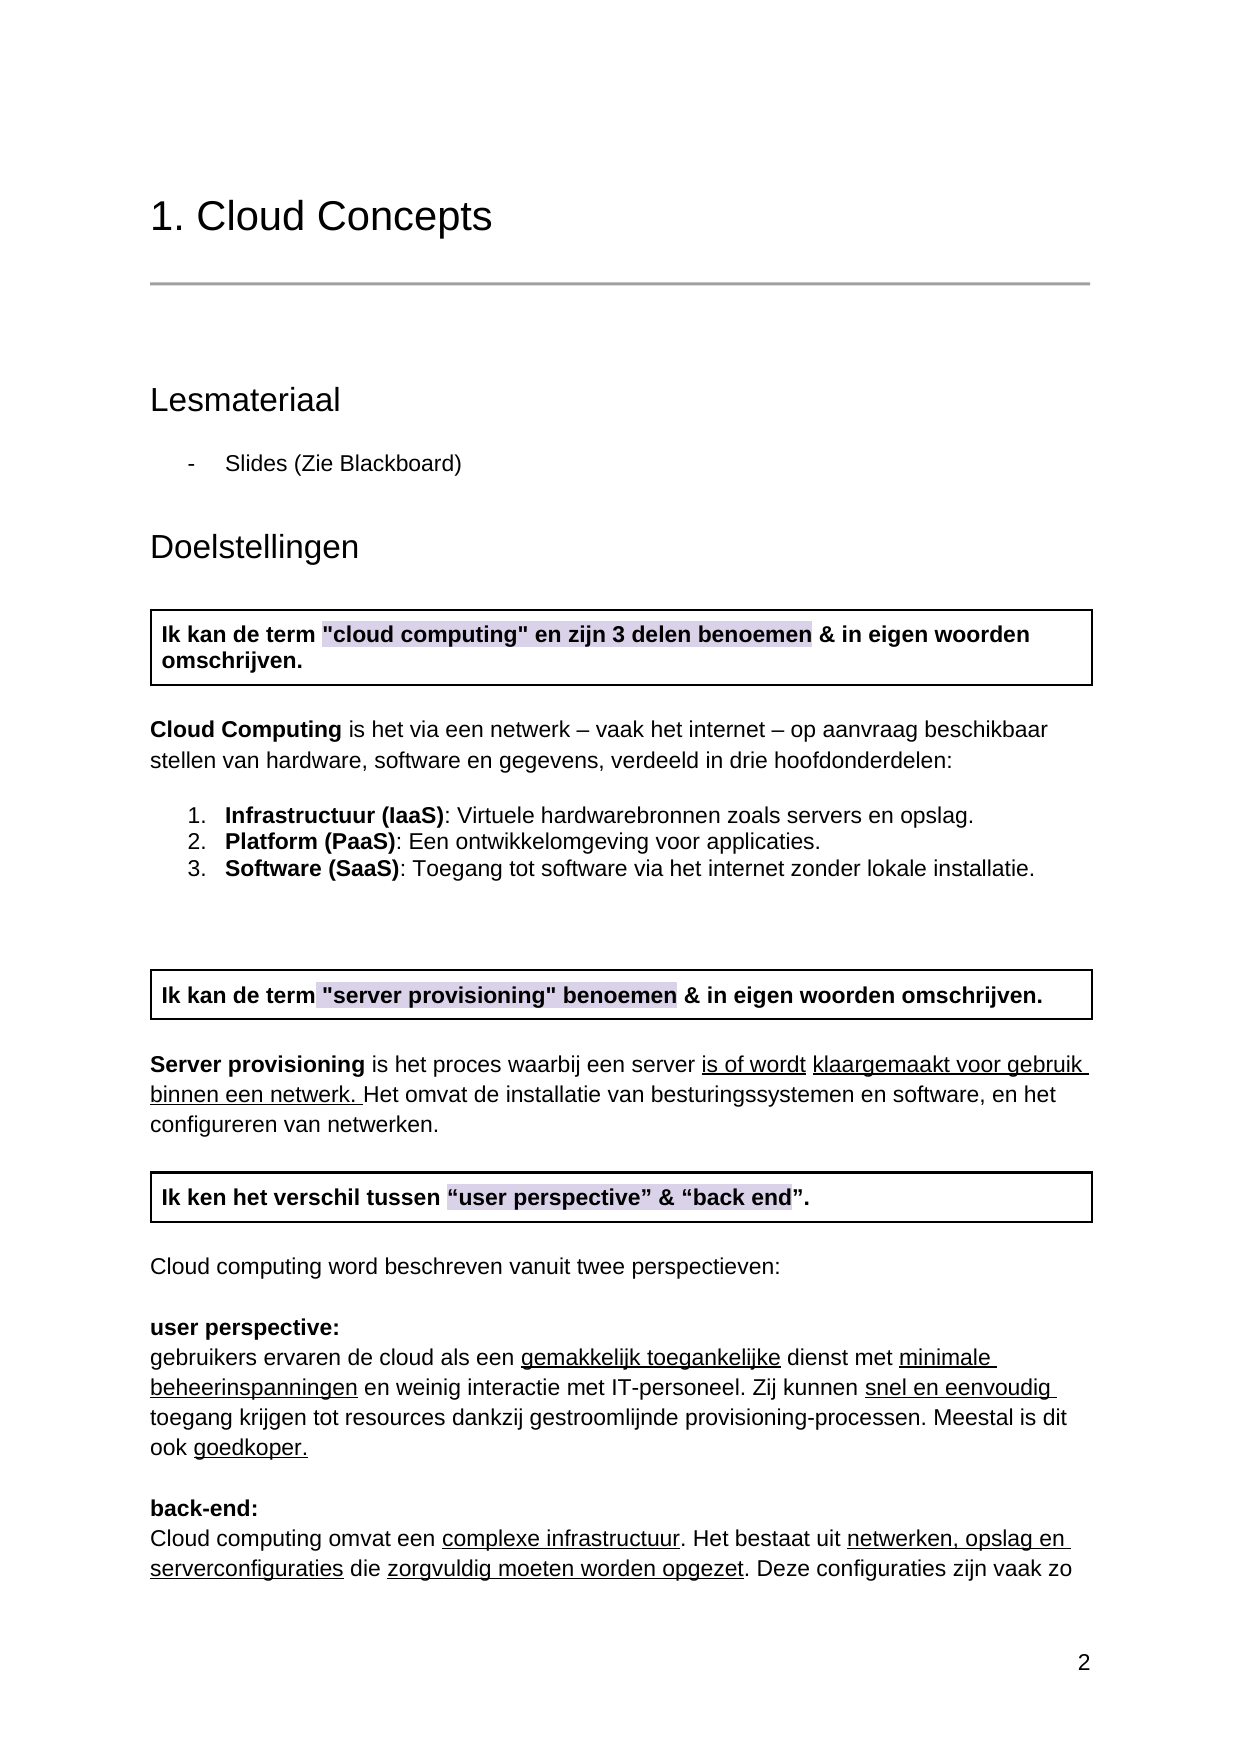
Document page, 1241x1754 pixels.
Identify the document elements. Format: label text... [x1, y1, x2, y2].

list Infrastructuur (IaaS): Virtuele hardwarebronnen zoals servers en opslag. [187, 802, 1090, 828]
text gebruikers ervaren de cloud als een gemakkelijk toegankelijke dienst met minimale beheerinspanningen en weinig interactie met IT-personeel. Zij kunnen snel en eenvoudig toegang krijgen tot resources dankzij gestroomlijnde provisioning-processen. Meestal is dit ook goedkoper. [150, 1344, 1090, 1461]
text user perspective: [150, 1313, 1090, 1340]
text Cloud computing word beschreven vanuit twee perspectieven: [150, 1253, 1090, 1279]
list Software (SaaS): Toegang tot software via het internet zonder lokale installatie. [187, 854, 1090, 881]
subtitle Doelstellingen [150, 527, 1090, 566]
subtitle 1. Cloud Concepts [150, 192, 1090, 239]
table_header Ik kan de term "cloud computing" en zijn 3 delen benoemen & in eigen woorden omschrijven. [152, 611, 1091, 684]
list Platform (PaaS): Een ontwikkelomgeving voor applicaties. [187, 828, 1090, 854]
table_header Ik kan de term "server provisioning" benoemen & in eigen woorden omschrijven. [152, 971, 1091, 1018]
list Slides (Zie Blackboard) [187, 450, 1090, 477]
text Cloud Computing is het via een netwerk – vaak het internet – op aanvraag beschikbaar [150, 716, 1090, 743]
text stellen van hardware, software en gegevens, verdeeld in drie hoofdonderdelen: [150, 747, 1090, 773]
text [150, 1525, 1090, 1581]
text Server provisioning is het proces waarbij een server is of wordt klaargemaakt voor gebruik binnen een netwerk. Het omvat de installatie van besturingssystemen en software, en het configureren van netwerken. [150, 1051, 1090, 1137]
table_header Ik ken het verschil tussen “user perspective” & “back end”. [152, 1174, 1091, 1221]
subtitle Lesmateriaal [150, 380, 1090, 419]
text back-end: [150, 1495, 1090, 1521]
